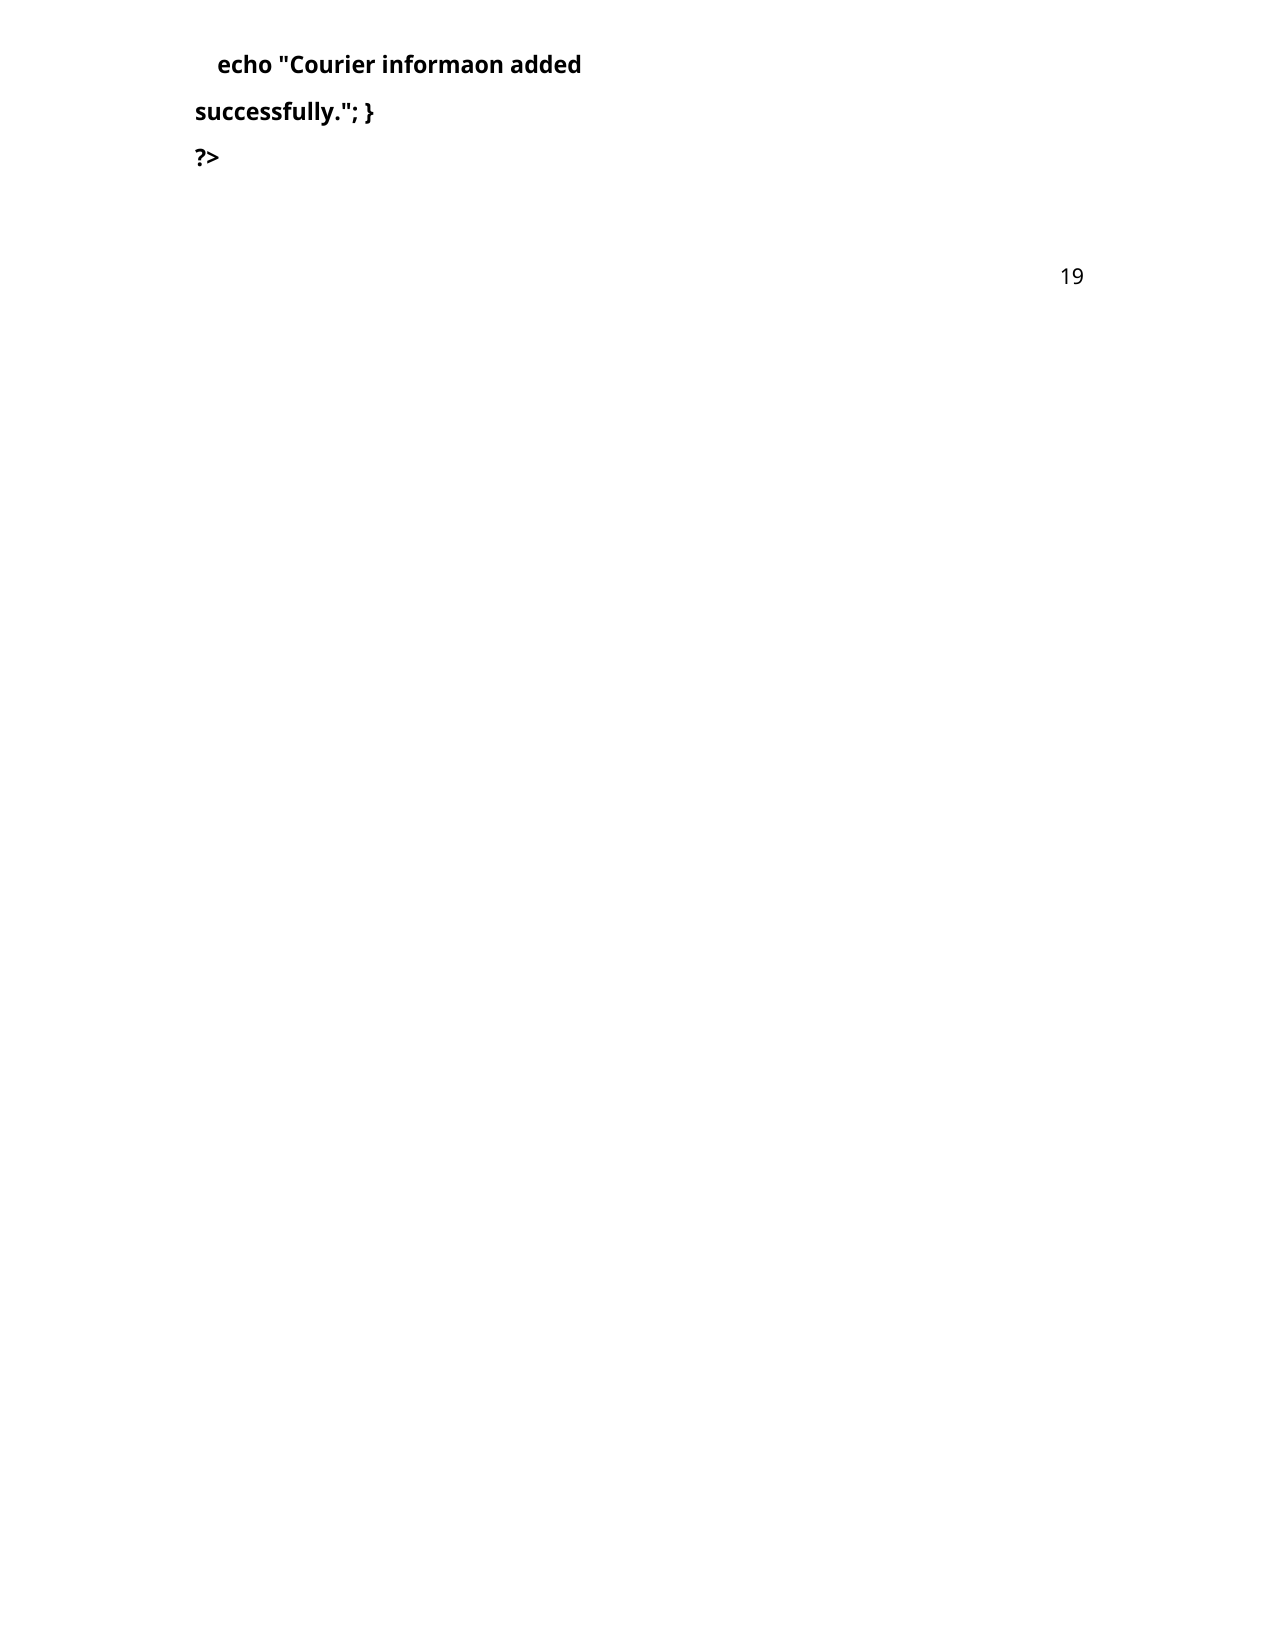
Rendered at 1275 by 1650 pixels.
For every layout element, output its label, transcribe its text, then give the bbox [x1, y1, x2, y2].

text 19 [150, 267, 1084, 288]
text echo "Courier informaon added successfully."; } ?> [195, 37, 690, 176]
